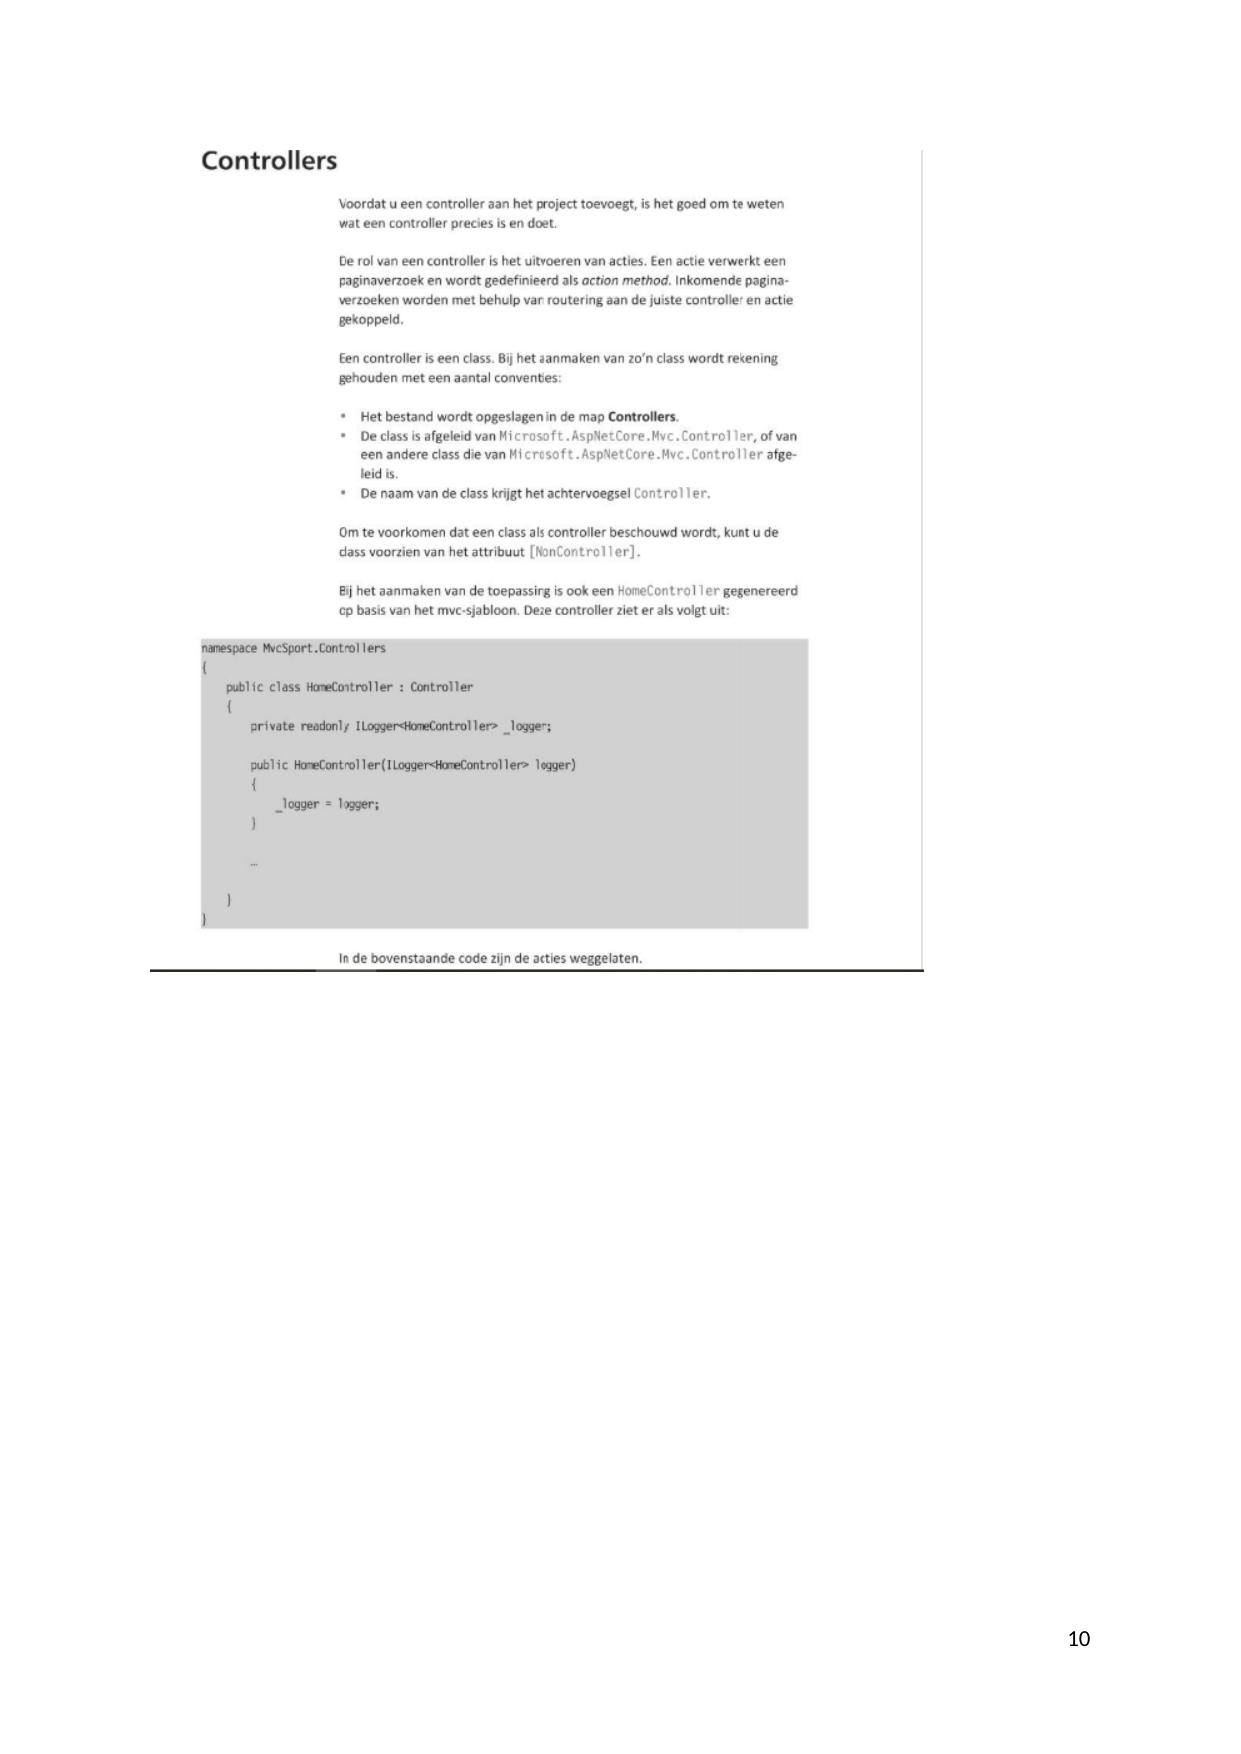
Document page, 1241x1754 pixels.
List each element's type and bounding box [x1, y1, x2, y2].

picture [150, 150, 924, 972]
